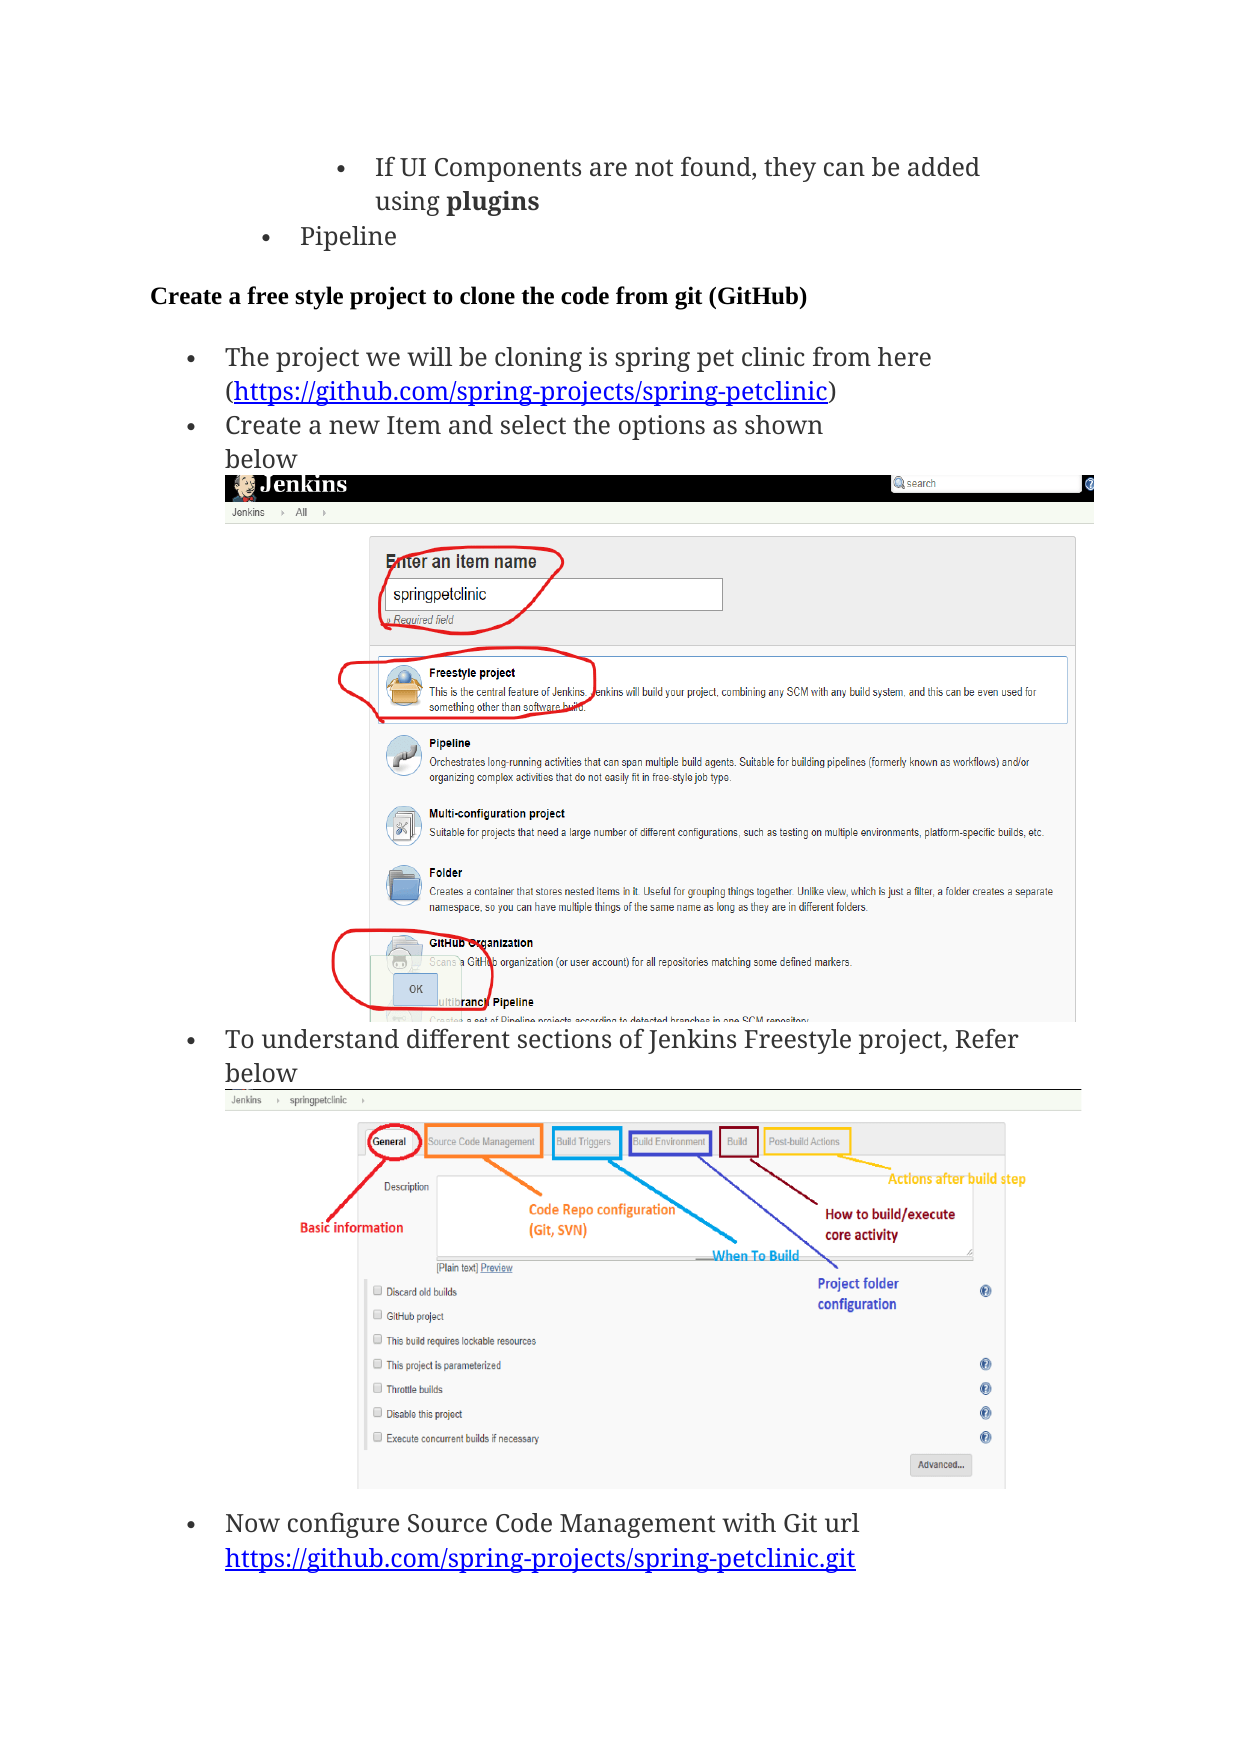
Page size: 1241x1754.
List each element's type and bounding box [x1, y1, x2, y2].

picture [225, 1089, 1082, 1507]
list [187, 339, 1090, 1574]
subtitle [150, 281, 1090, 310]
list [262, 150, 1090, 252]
picture [225, 475, 1094, 1022]
